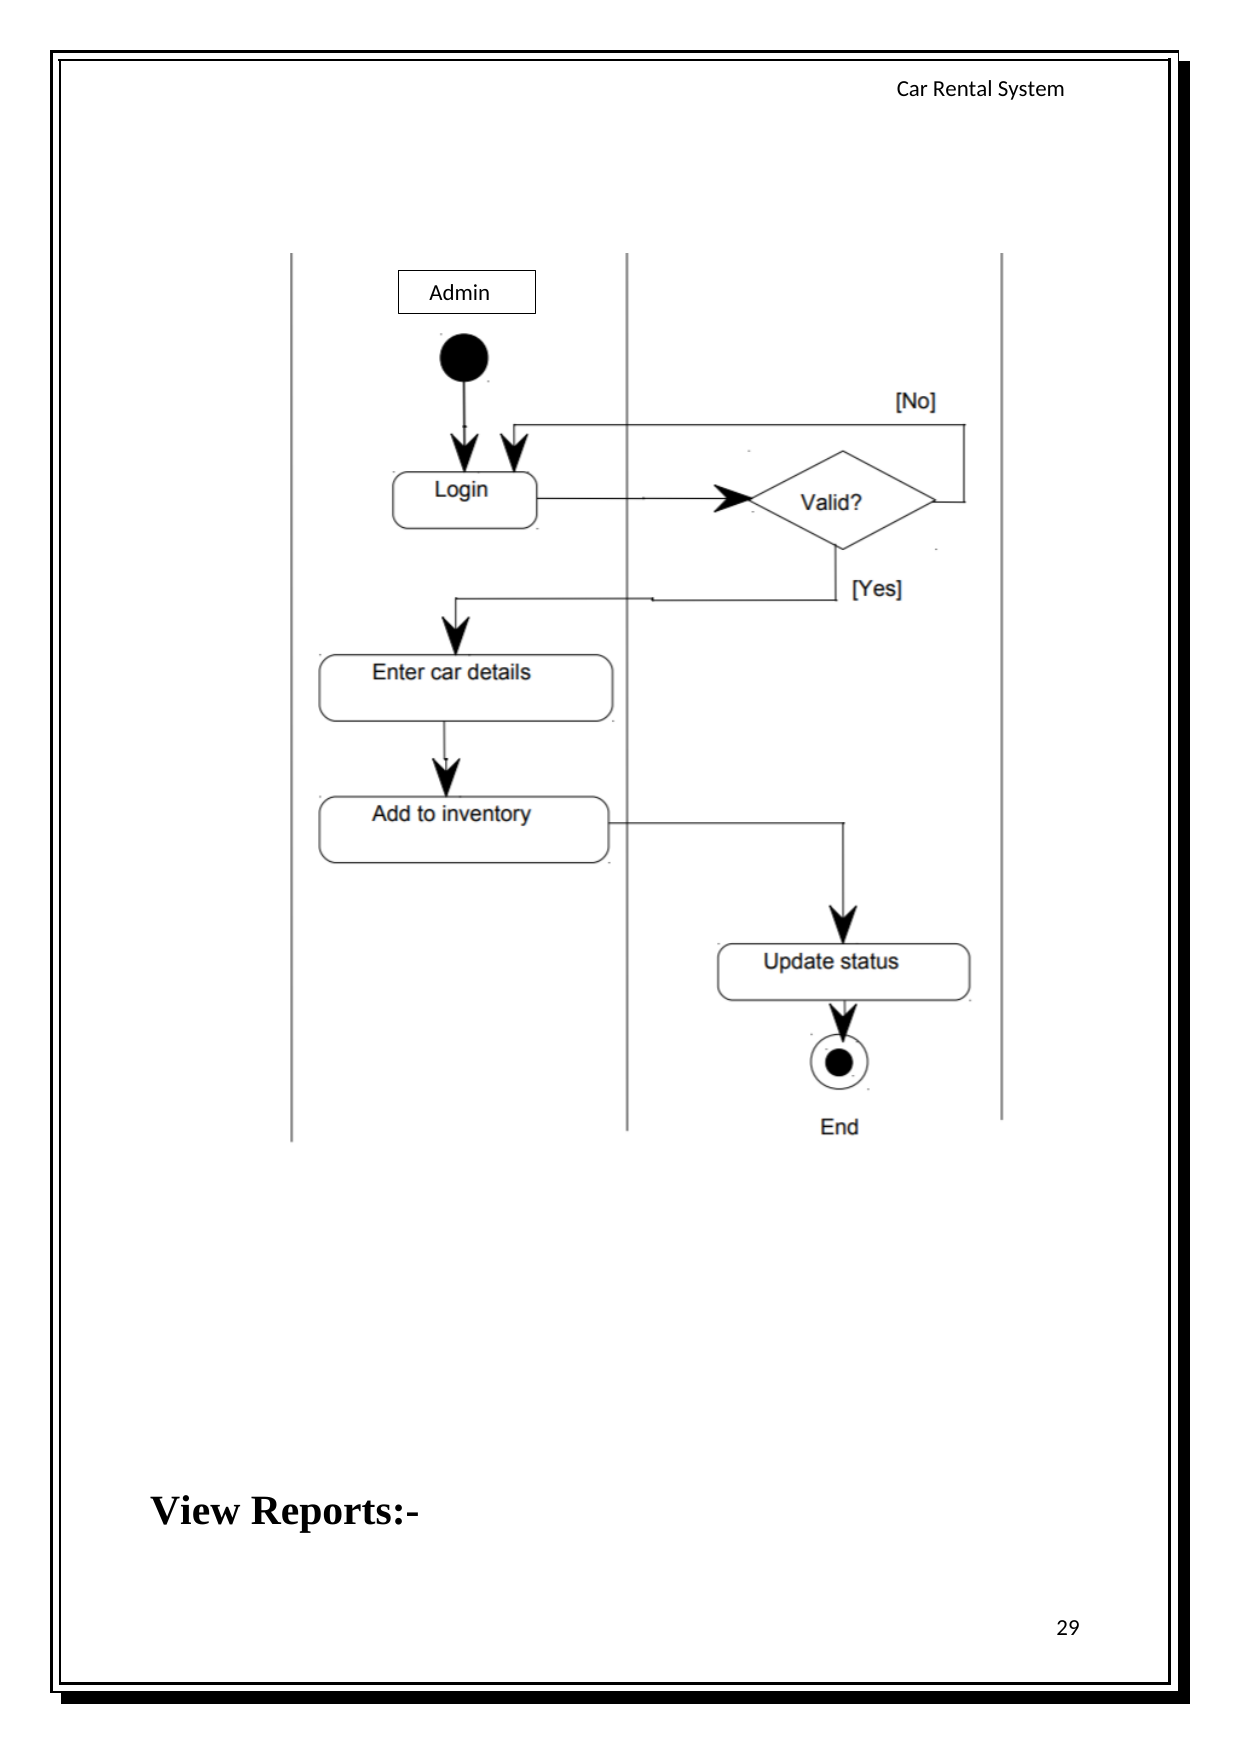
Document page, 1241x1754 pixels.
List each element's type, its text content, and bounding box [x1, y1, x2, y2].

picture [221, 253, 1073, 1161]
text View Reports:- [150, 1485, 1079, 1533]
